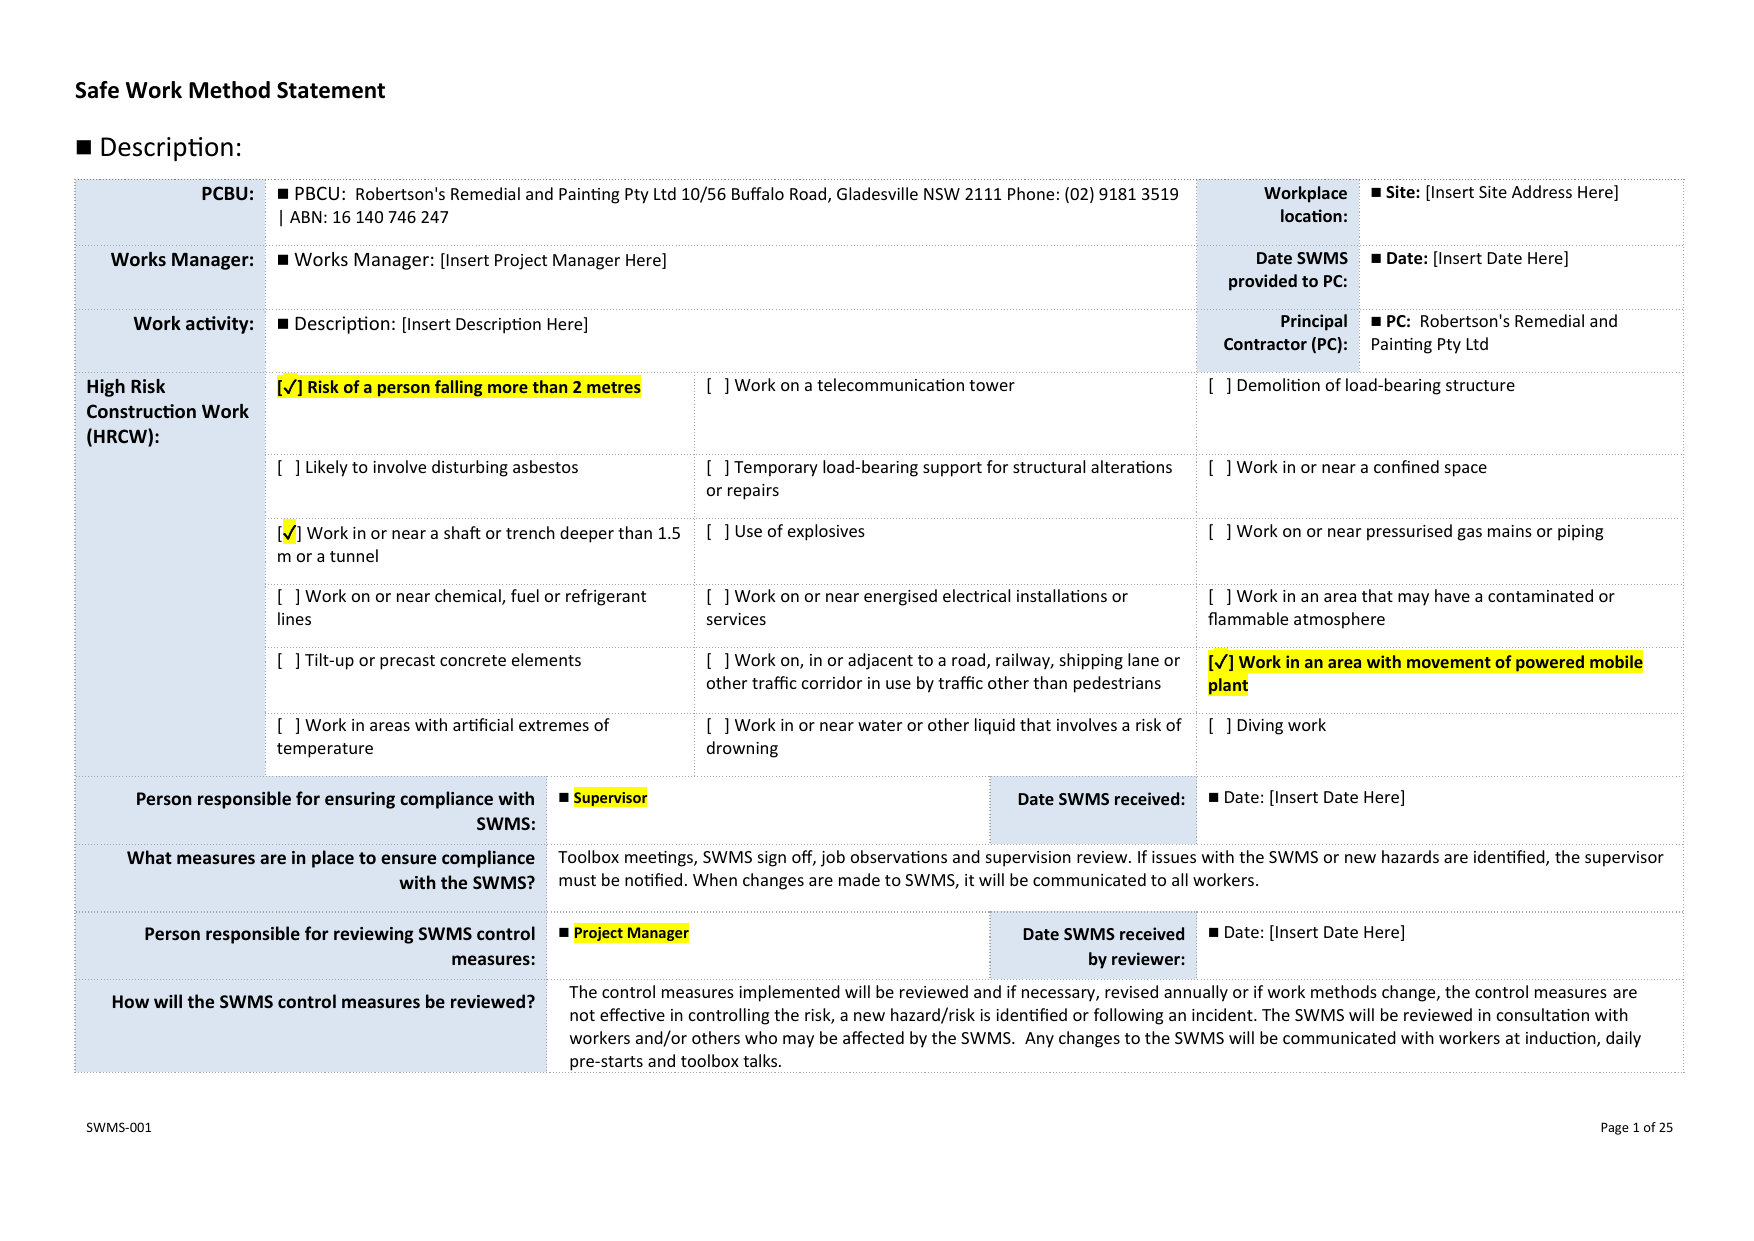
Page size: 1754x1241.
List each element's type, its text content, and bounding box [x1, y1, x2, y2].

table_cell Person responsible for reviewing SWMS control measures: [75, 911, 547, 979]
table_cell [ ] Work in or near a confined space [1197, 454, 1684, 518]
table_cell Toolbox meetings, SWMS sign off, job observations and supervision review. If issues with the SWMS or new hazards are identified, the supervisor must be notified. When changes are made to SWMS, it will be communicated to all workers. [547, 844, 1684, 911]
table_cell [ ] Demolition of load-bearing structure [1197, 372, 1684, 454]
table_cell [ ] Tilt-up or precast concrete elements [265, 647, 694, 712]
table_cell ■ PC: Robertson's Remedial and Painting Pty Ltd [1359, 309, 1684, 372]
table_cell [✓] Work in or near a shaft or trench deeper than 1.5 m or a tunnel [265, 518, 694, 583]
table_cell The control measures implemented will be reviewed and if necessary, revised annually or if work methods change, the control measures are not effective in controlling the risk, a new hazard/risk is identified or following an incident. The SWMS will be reviewed in consultation with workers and/or others who may be affected by the SWMS. Any changes to the SWMS will be communicated with workers at induction, daily pre-starts and toolbox talks. [547, 979, 1684, 1072]
text ■ Description: [75, 137, 1679, 162]
table_cell ■ Supervisor [547, 776, 990, 844]
table_header PCBU: [75, 179, 265, 245]
table_cell [ ] Work on or near chemical, fuel or refrigerant lines [265, 584, 694, 647]
table_cell ■ Date: [Insert Date Here] [1197, 776, 1684, 844]
table_cell Date SWMS received by reviewer: [990, 911, 1197, 979]
table_cell [✓] Work in an area with movement of powered mobile plant [1197, 647, 1684, 712]
table_cell [ ] Work on, in or adjacent to a road, railway, shipping lane or other traffic corridor in use by traffic other than pedestrians [695, 647, 1197, 712]
table_cell ■ Project Manager [547, 911, 990, 979]
table_cell [ ] Work on a telecommunication tower [695, 372, 1197, 454]
table_header ■ PBCU: Robertson's Remedial and Painting Pty Ltd 10/56 Buffalo Road, Gladesville NSW 2111 Phone: (02) 9181 3519 | ABN: 16 140 746 247 [265, 179, 1197, 245]
table_cell Works Manager: [75, 245, 265, 309]
table_cell Person responsible for ensuring compliance with SWMS: [75, 776, 547, 844]
table_cell How will the SWMS control measures be reviewed? [75, 979, 547, 1072]
table_cell [ ] Temporary load-bearing support for structural alterations or repairs [695, 454, 1197, 518]
table_cell [ ] Work in areas with artificial extremes of temperature [265, 713, 694, 776]
table_cell ■ Description: [Insert Description Here] [265, 309, 1197, 372]
table_cell [ ] Work in or near water or other liquid that involves a risk of drowning [695, 713, 1197, 776]
table_cell [ ] Likely to involve disturbing asbestos [265, 454, 694, 518]
table_cell What measures are in place to ensure compliance with the SWMS? [75, 844, 547, 911]
table_cell Principal Contractor (PC): [1197, 309, 1359, 372]
table_cell [ ] Work on or near pressurised gas mains or piping [1197, 518, 1684, 583]
table_cell Date SWMS received: [990, 776, 1197, 844]
table_cell ■ Date: [Insert Date Here] [1359, 245, 1684, 309]
table_cell High Risk Construction Work (HRCW): [75, 372, 265, 776]
table_header Workplace location: [1197, 179, 1359, 245]
table_cell [ ] Use of explosives [695, 518, 1197, 583]
table_cell Work activity: [75, 309, 265, 372]
table_cell [ ] Diving work [1197, 713, 1684, 776]
table_cell ■ Date: [Insert Date Here] [1197, 911, 1684, 979]
table_cell [✓] Risk of a person falling more than 2 metres [265, 372, 694, 454]
table_cell Date SWMS provided to PC: [1197, 245, 1359, 309]
table_header ■ Site: [Insert Site Address Here] [1359, 179, 1684, 245]
table_cell [ ] Work on or near energised electrical installations or services [695, 584, 1197, 647]
table_cell ■ Works Manager: [Insert Project Manager Here] [265, 245, 1197, 309]
table_cell [ ] Work in an area that may have a contaminated or flammable atmosphere [1197, 584, 1684, 647]
